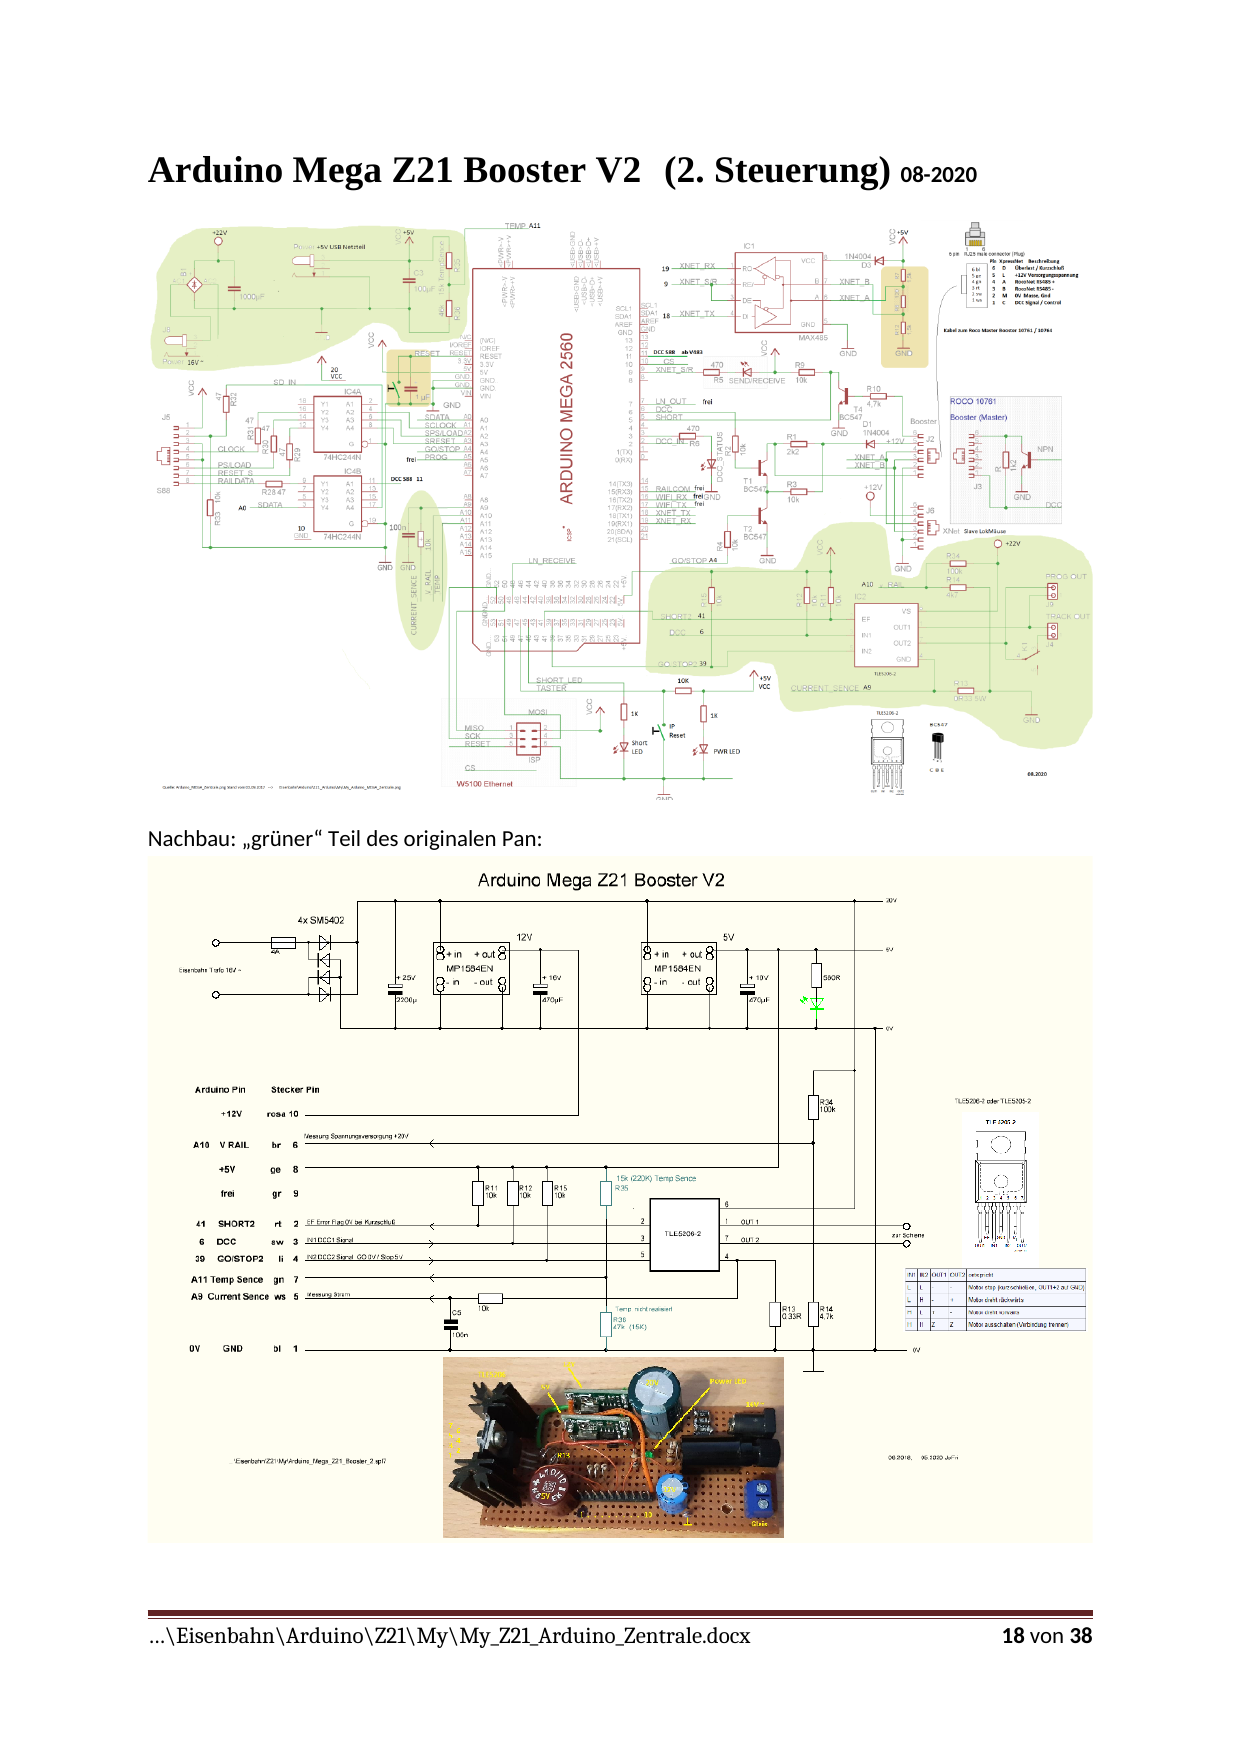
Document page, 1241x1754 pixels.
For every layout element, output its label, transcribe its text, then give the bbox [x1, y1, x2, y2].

subtitle Arduino Mega Z21 Booster V2 (2. Steuerung) 08-2020 [148, 148, 1093, 191]
text Nachbau: „grüner“ Teil des originalen Pan: [148, 824, 1093, 856]
picture [147, 856, 1093, 1543]
picture [147, 220, 1093, 800]
